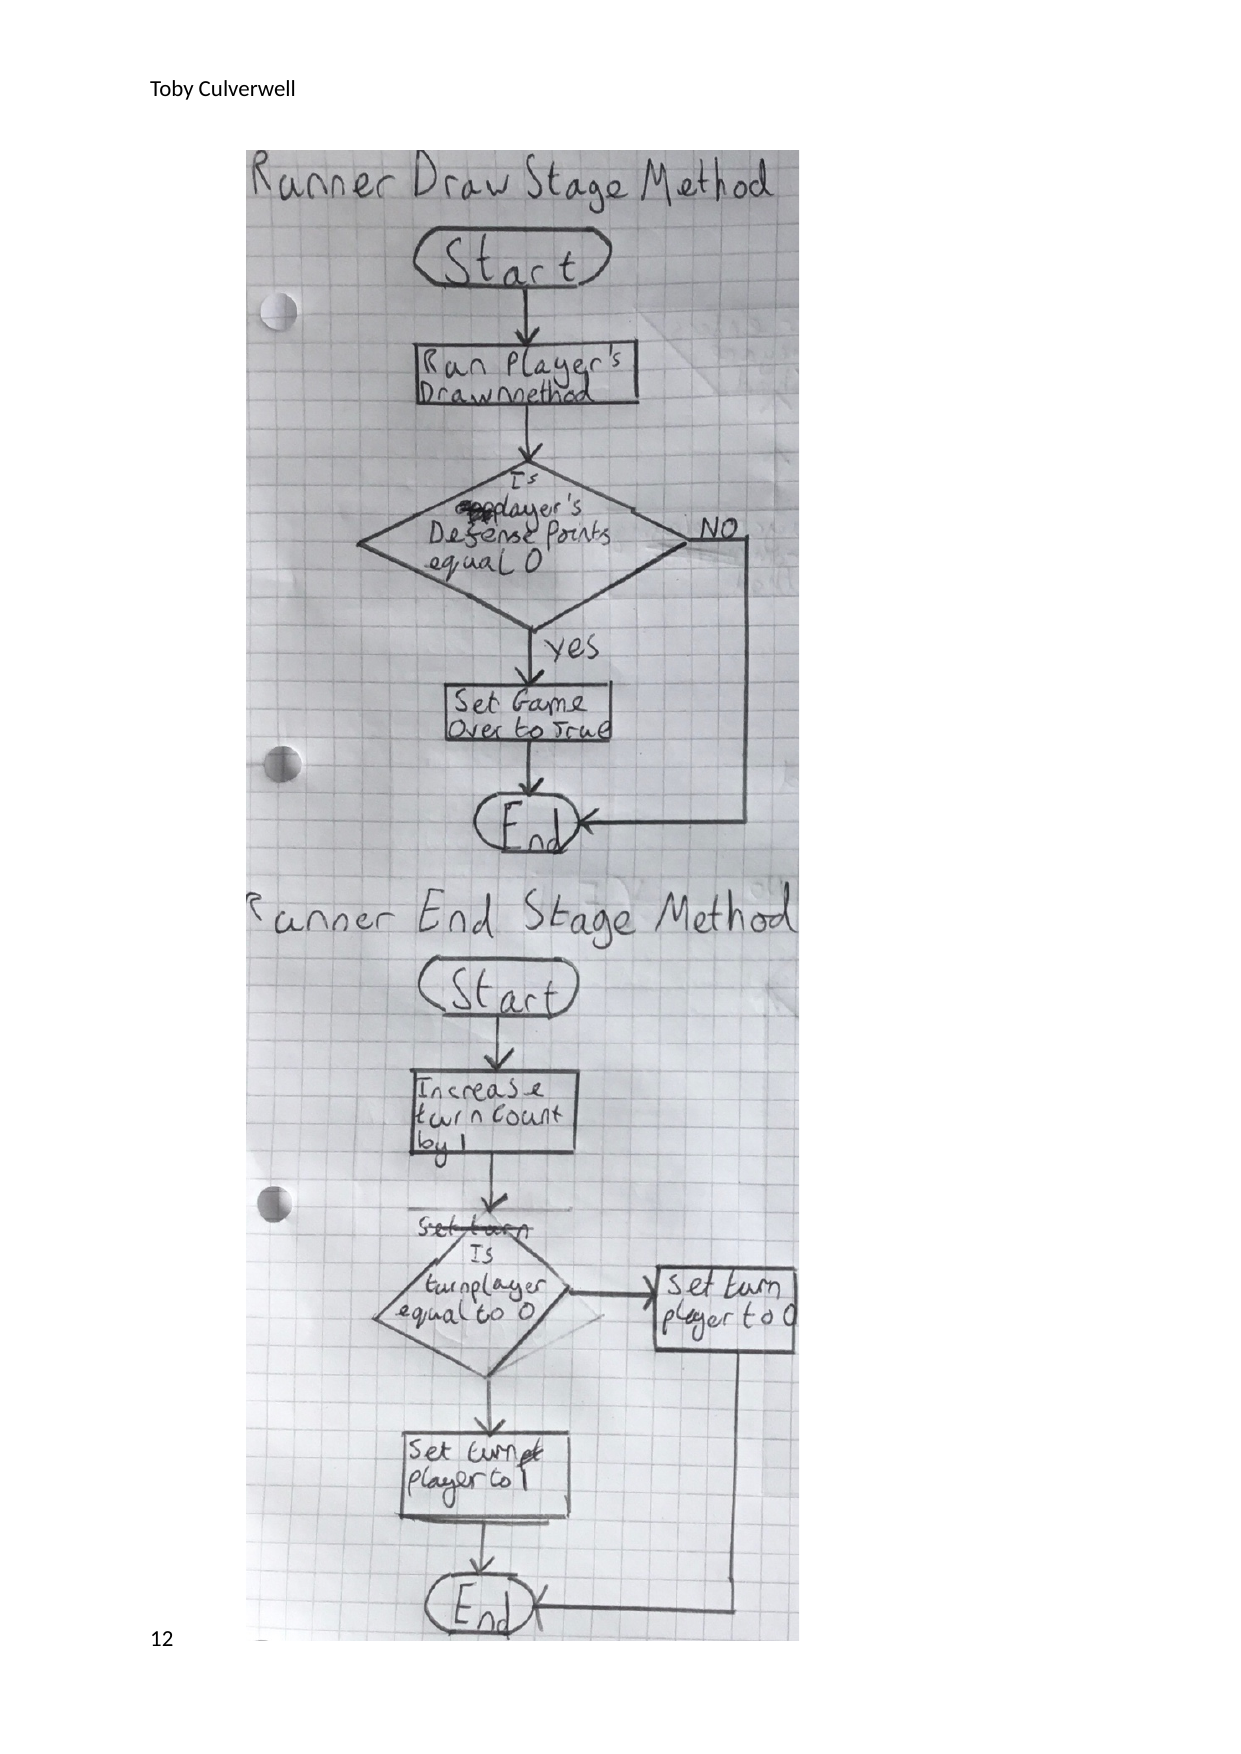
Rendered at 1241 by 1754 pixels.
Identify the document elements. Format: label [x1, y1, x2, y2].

picture [246, 150, 800, 1641]
